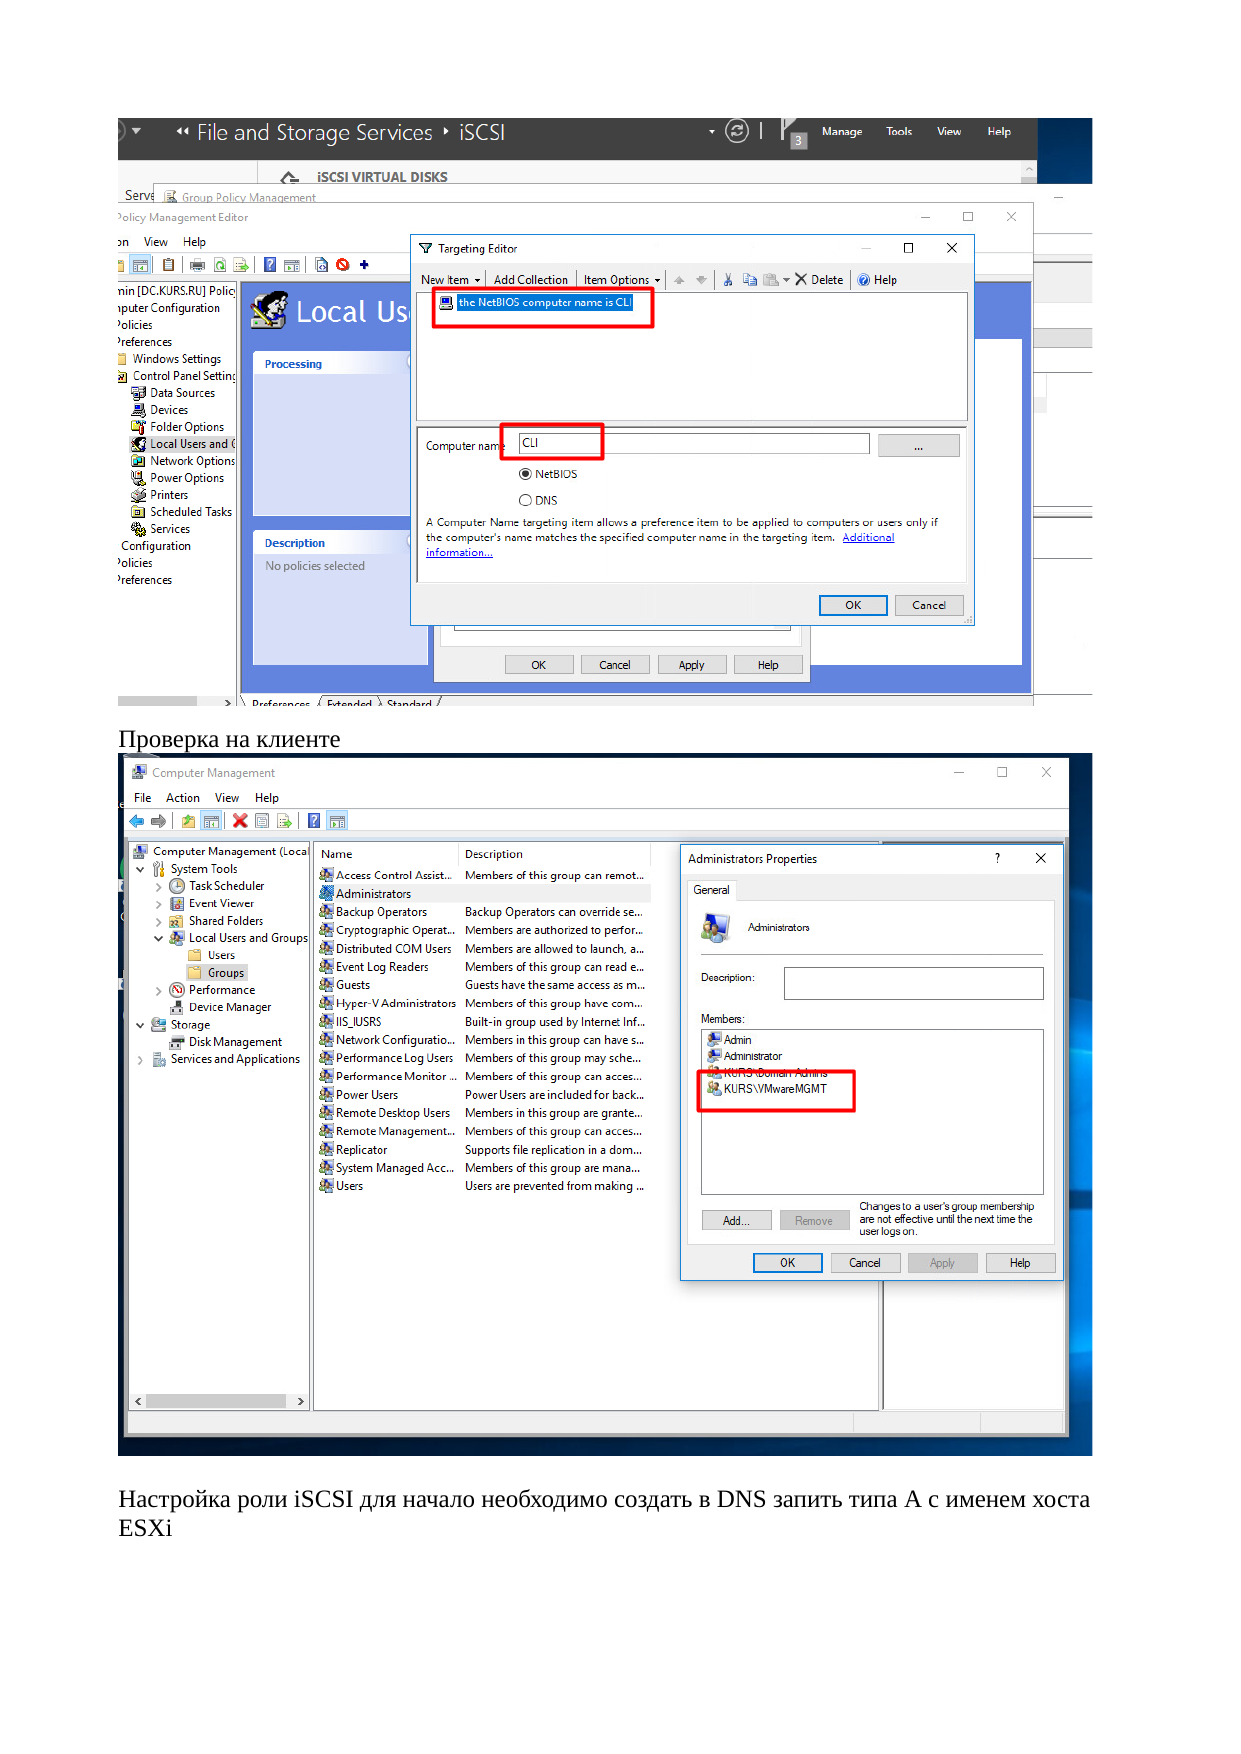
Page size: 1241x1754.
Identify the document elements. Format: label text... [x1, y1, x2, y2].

picture [118, 753, 1093, 1456]
text Проверка на клиенте [118, 724, 1122, 753]
text Настройка роли iSCSI для начало необходимо создать в DNS запить типа А с именем хоста ESXi [118, 1484, 1122, 1541]
picture [118, 118, 1093, 706]
